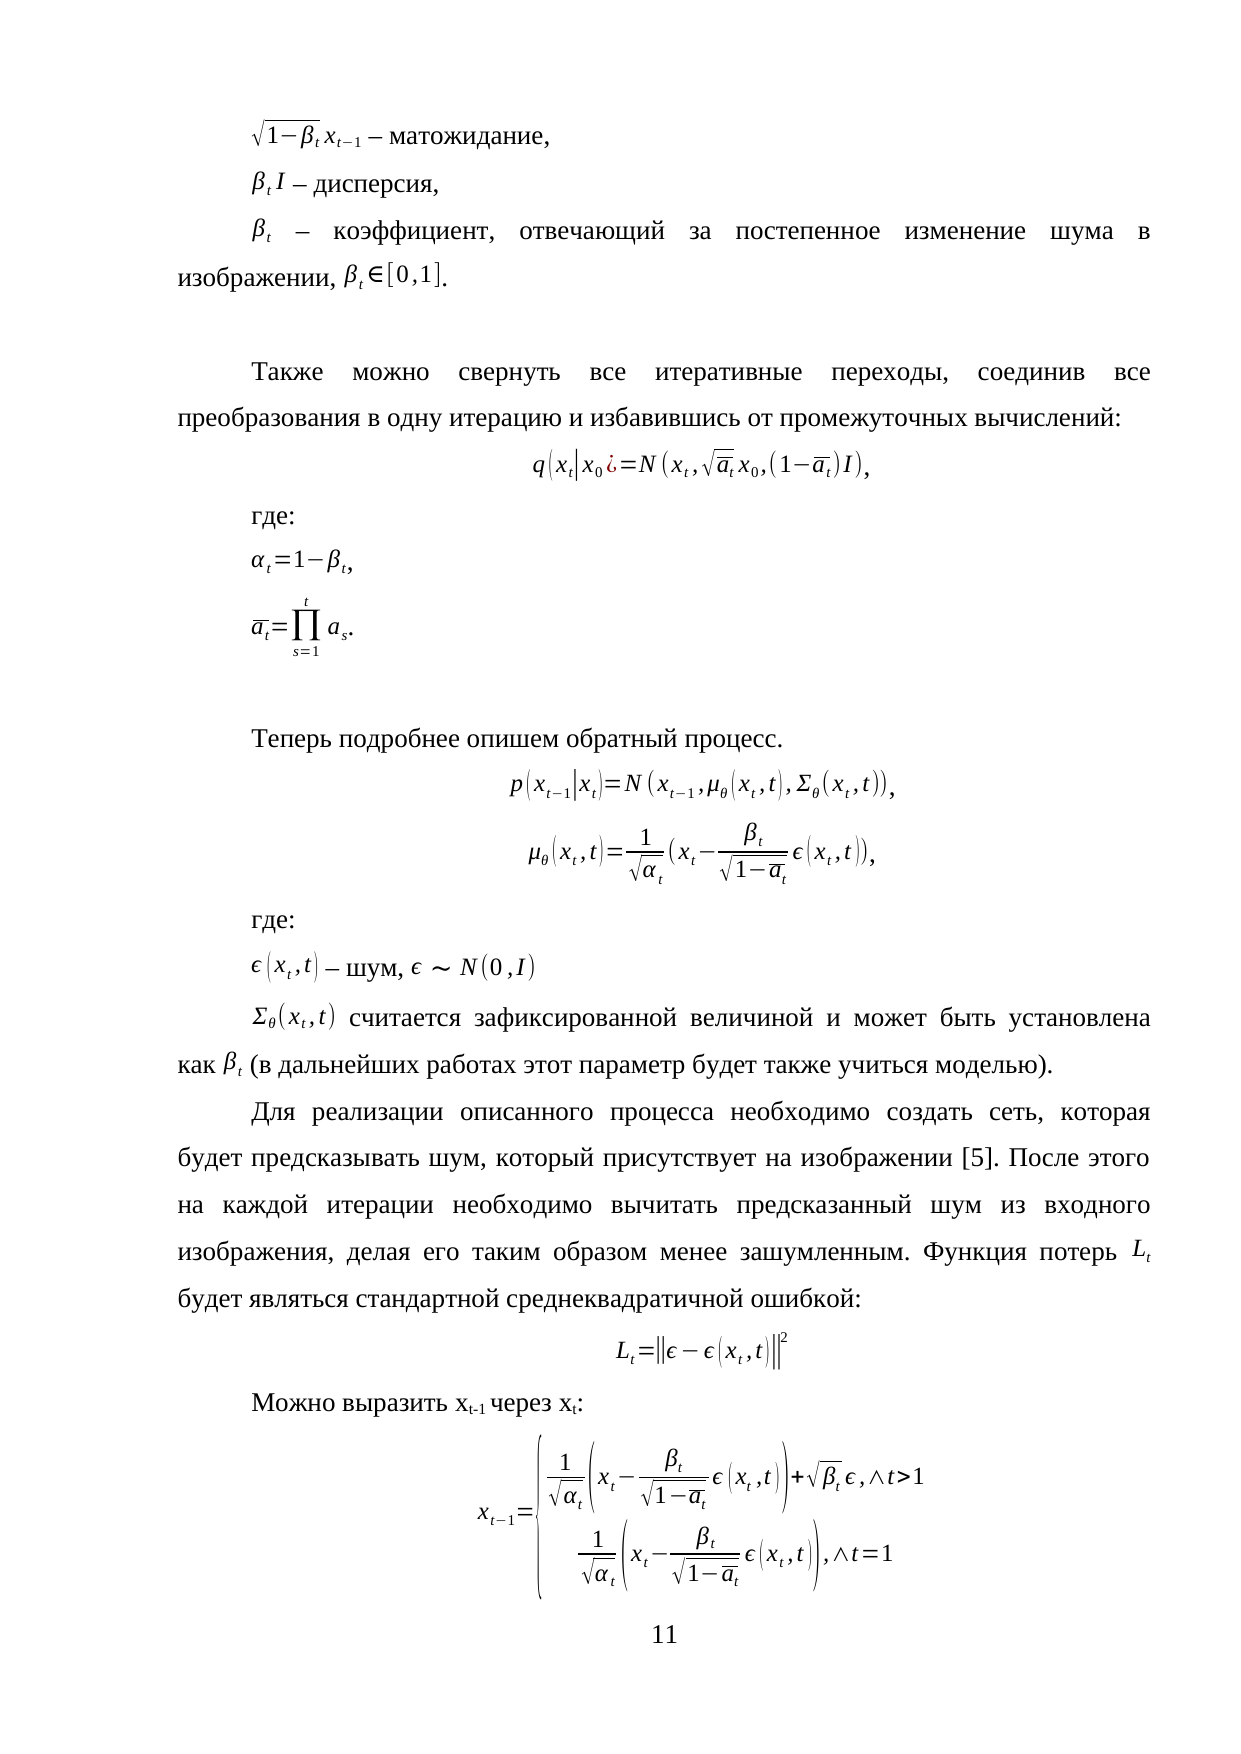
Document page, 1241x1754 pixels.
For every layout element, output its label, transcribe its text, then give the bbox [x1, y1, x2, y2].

text – дисперсия, [177, 167, 1152, 199]
text , [177, 545, 1152, 577]
text – шум, ∼ [177, 949, 1152, 984]
text Теперь подробнее опишем обратный процесс. [177, 722, 1152, 753]
text . [177, 592, 1152, 659]
text – матожидание, [177, 118, 1152, 152]
text , [177, 768, 1152, 803]
text считается зафиксированной величиной и может быть установлена как (в дальнейших работах этот параметр будет также учиться моделью). [177, 1001, 1152, 1079]
text Также можно свернуть все итеративные переходы, соединив все преобразования в одну итерацию и избавившись от промежуточных вычислений: [177, 354, 1152, 432]
text Для реализации описанного процесса необходимо создать сеть, которая будет предсказывать шум, который присутствует на изображении [5]. После этого на каждой итерации необходимо вычитать предсказанный шум из входного изображения, делая его таким образом менее зашумленным. Функция потерь будет являться стандартной среднеквадратичной ошибкой: [177, 1095, 1152, 1313]
text , [177, 819, 1152, 887]
text где: [177, 903, 1152, 934]
text – коэффициент, отвечающий за постепенное изменение шума в изображении, . [177, 214, 1152, 292]
text где: [177, 499, 1152, 530]
text , [177, 448, 1152, 483]
text Можно выразить xt-1 через xt: [177, 1387, 1152, 1418]
